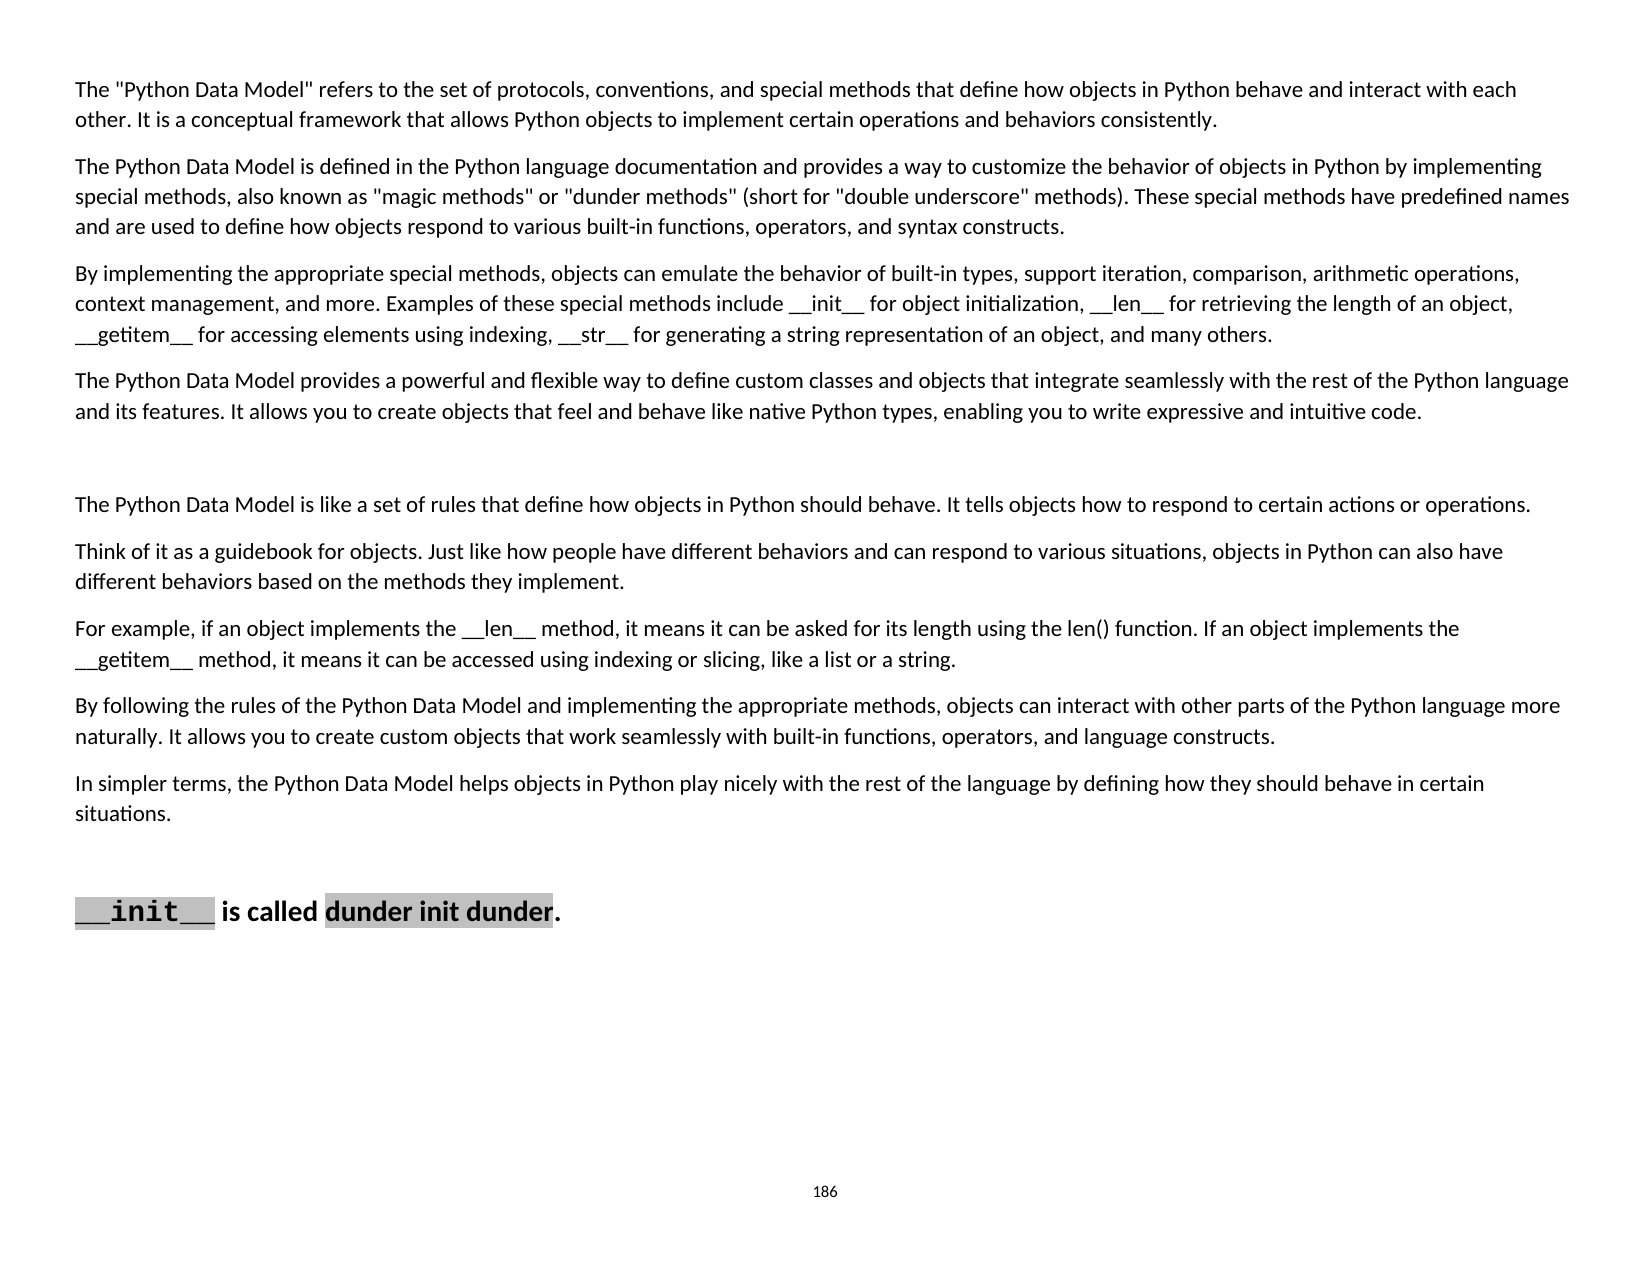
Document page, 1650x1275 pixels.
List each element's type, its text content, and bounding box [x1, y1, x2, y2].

text By implementing the appropriate special methods, objects can emulate the behavior of built-in types, support iteration, comparison, arithmetic operations, context management, and more. Examples of these special methods include __init__ for object initialization, __len__ for retrieving the length of an object, __getitem__ for accessing elements using indexing, __str__ for generating a string representation of an object, and many others. [75, 259, 1575, 348]
text The "Python Data Model" refers to the set of protocols, conventions, and special methods that define how objects in Python behave and interact with each other. It is a conceptual framework that allows Python objects to implement certain operations and behaviors consistently. [75, 75, 1575, 133]
text The Python Data Model is defined in the Python language documentation and provides a way to customize the behavior of objects in Python by implementing special methods, also known as "magic methods" or "dunder methods" (short for "double underscore" methods). These special methods have predefined names and are used to define how objects respond to various built-in functions, operators, and syntax constructs. [75, 152, 1575, 241]
text In simpler terms, the Python Data Model helps objects in Python play nicely with the rest of the language by defining how they should behave in certain situations. [75, 769, 1575, 827]
text __init__ is called dunder init dunder. [75, 893, 1575, 930]
text The Python Data Model is like a set of rules that define how objects in Python should behave. It tells objects how to respond to certain actions or operations. [75, 491, 1575, 519]
text The Python Data Model provides a powerful and flexible way to define custom classes and objects that integrate seamlessly with the rest of the Python language and its features. It allows you to create objects that feel and behave like native Python types, enabling you to write expressive and intuitive code. [75, 367, 1575, 425]
text For example, if an object implements the __len__ method, it means it can be asked for its length using the len() function. If an object implements the __getitem__ method, it means it can be accessed using indexing or slicing, like a list or a string. [75, 614, 1575, 673]
text By following the rules of the Python Data Model and implementing the appropriate methods, objects can interact with other parts of the Python language more naturally. It allows you to create custom objects that work seamlessly with built-in functions, operators, and language constructs. [75, 692, 1575, 750]
text Think of it as a guidebook for objects. Just like how people have different behaviors and can respond to various situations, objects in Python can also have different behaviors based on the methods they implement. [75, 537, 1575, 596]
